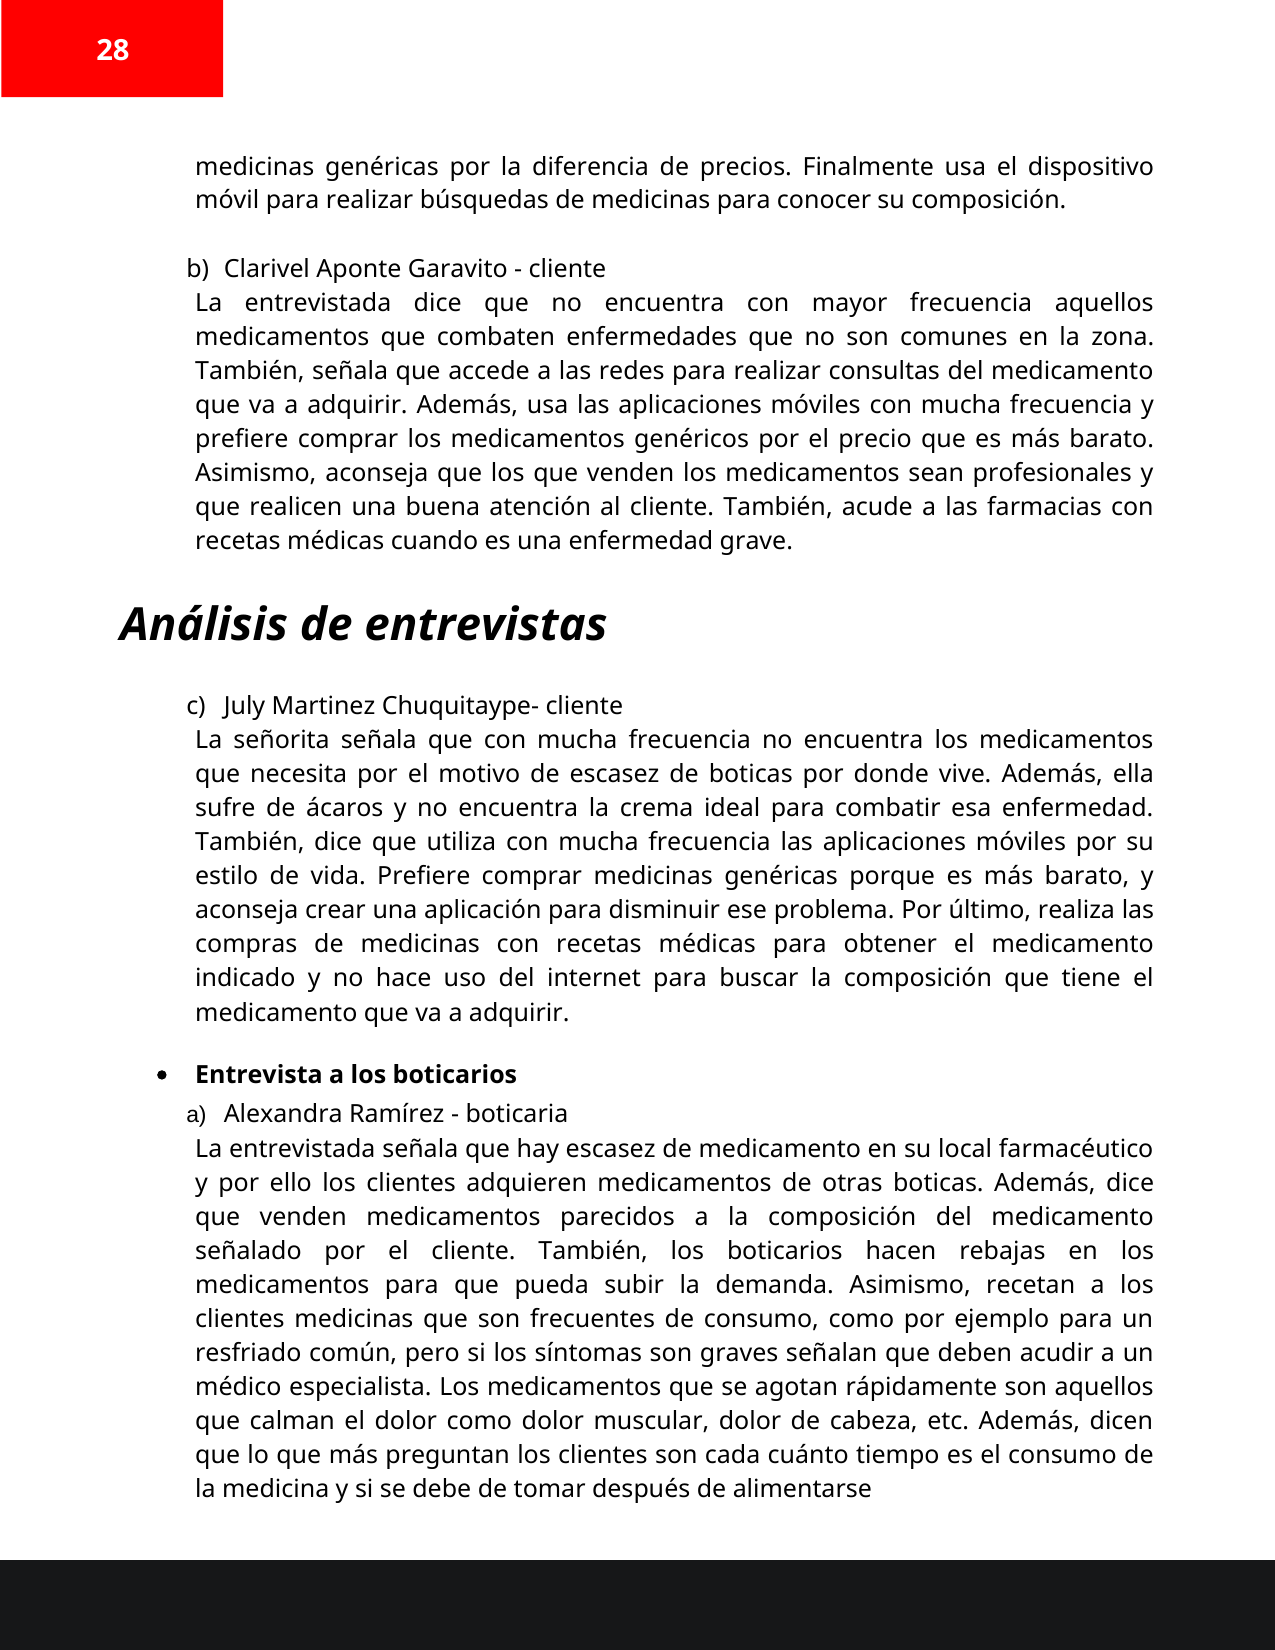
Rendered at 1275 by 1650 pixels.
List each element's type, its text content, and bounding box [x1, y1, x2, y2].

text Análisis de entrevistas [120, 591, 1155, 653]
list Clarivel Aponte Garavito - cliente [186, 250, 1155, 284]
list July Martinez Chuquitaype- cliente [186, 688, 1155, 722]
text La señorita señala que con mucha frecuencia no encuentra los medicamentos que necesita por el motivo de escasez de boticas por donde vive. Además, ella sufre de ácaros y no encuentra la crema ideal para combatir esa enfermedad. También, dice que utiliza con mucha frecuencia las aplicaciones móviles por su estilo de vida. Prefiere comprar medicinas genéricas porque es más barato, y aconseja crear una aplicación para disminuir ese problema. Por último, realiza las compras de medicinas con recetas médicas para obtener el medicamento indicado y no hace uso del internet para buscar la composición que tiene el medicamento que va a adquirir. [195, 722, 1155, 1028]
text La entrevistada señala que hay escasez de medicamento en su local farmacéutico y por ello los clientes adquieren medicamentos de otras boticas. Además, dice que venden medicamentos parecidos a la composición del medicamento señalado por el cliente. También, los boticarios hacen rebajas en los medicamentos para que pueda subir la demanda. Asimismo, recetan a los clientes medicinas que son frecuentes de consumo, como por ejemplo para un resfriado común, pero si los síntomas son graves señalan que deben acudir a un médico especialista. Los medicamentos que se agotan rápidamente son aquellos que calman el dolor como dolor muscular, dolor de cabeza, etc. Además, dicen que lo que más preguntan los clientes son cada cuánto tiempo es el consumo de la medicina y si se debe de tomar después de alimentarse [195, 1130, 1155, 1505]
list Alexandra Ramírez - boticaria [186, 1096, 1155, 1130]
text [195, 148, 1155, 216]
list Entrevista a los boticarios [157, 1057, 1155, 1091]
text La entrevistada dice que no encuentra con mayor frecuencia aquellos medicamentos que combaten enfermedades que no son comunes en la zona. También, señala que accede a las redes para realizar consultas del medicamento que va a adquirir. Además, usa las aplicaciones móviles con mucha frecuencia y prefiere comprar los medicamentos genéricos por el precio que es más barato. Asimismo, aconseja que los que venden los medicamentos sean profesionales y que realicen una buena atención al cliente. También, acude a las farmacias con recetas médicas cuando es una enfermedad grave. [195, 284, 1155, 557]
